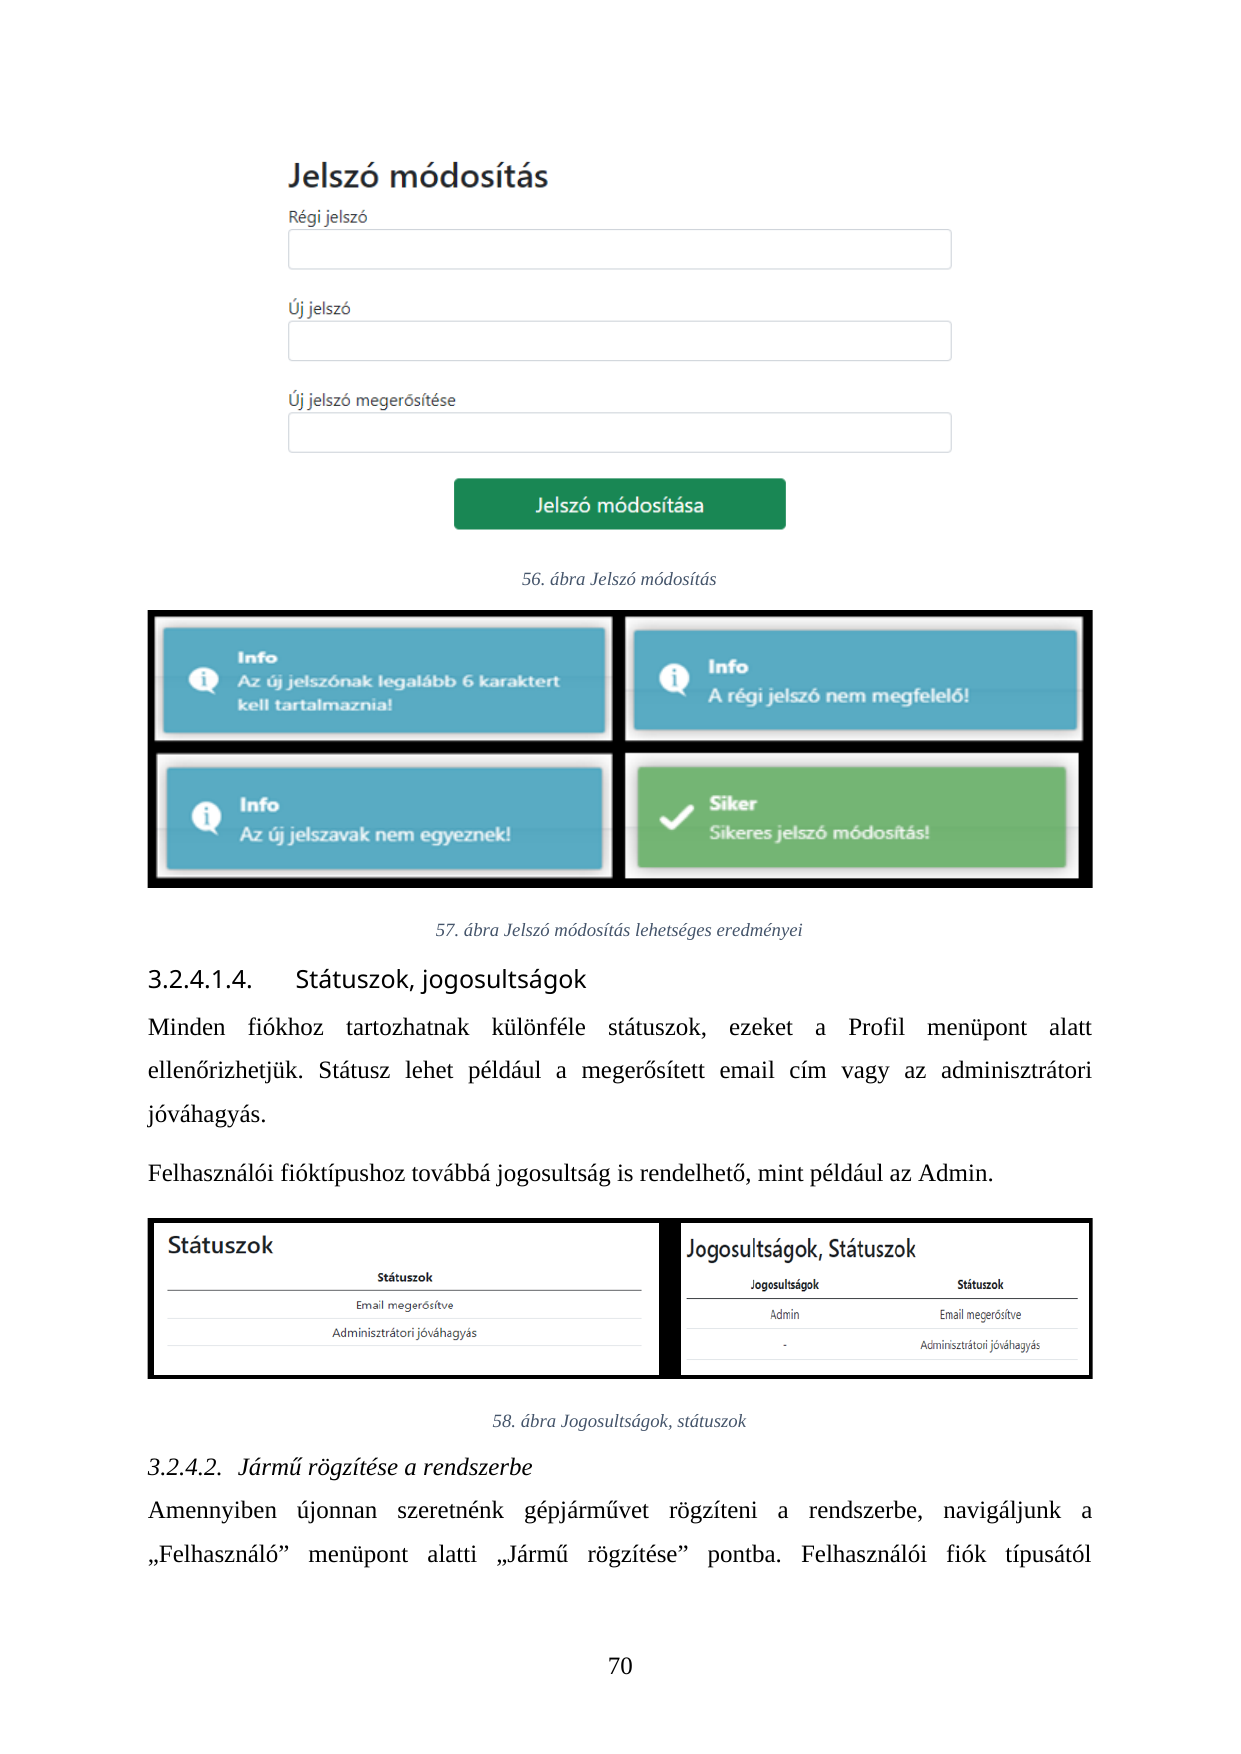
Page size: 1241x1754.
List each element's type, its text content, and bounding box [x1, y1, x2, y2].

subtitle Jármű rögzítése a rendszerbe [148, 1452, 1093, 1481]
subtitle Státuszok, jogosultságok [148, 961, 1093, 995]
picture [147, 1218, 1093, 1379]
text Felhasználói fióktípushoz továbbá jogosultság is rendelhető, mint például az Admin. [148, 1158, 1093, 1187]
text Minden fiókhoz tartozhatnak különféle státuszok, ezeket a Profil menüpont alatt ellenőrizhetjük. Státusz lehet például a megerősített email cím vagy az adminisztrátori jóváhagyás. [148, 1012, 1093, 1127]
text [148, 1496, 1093, 1567]
picture [147, 610, 1093, 888]
picture [268, 147, 972, 537]
